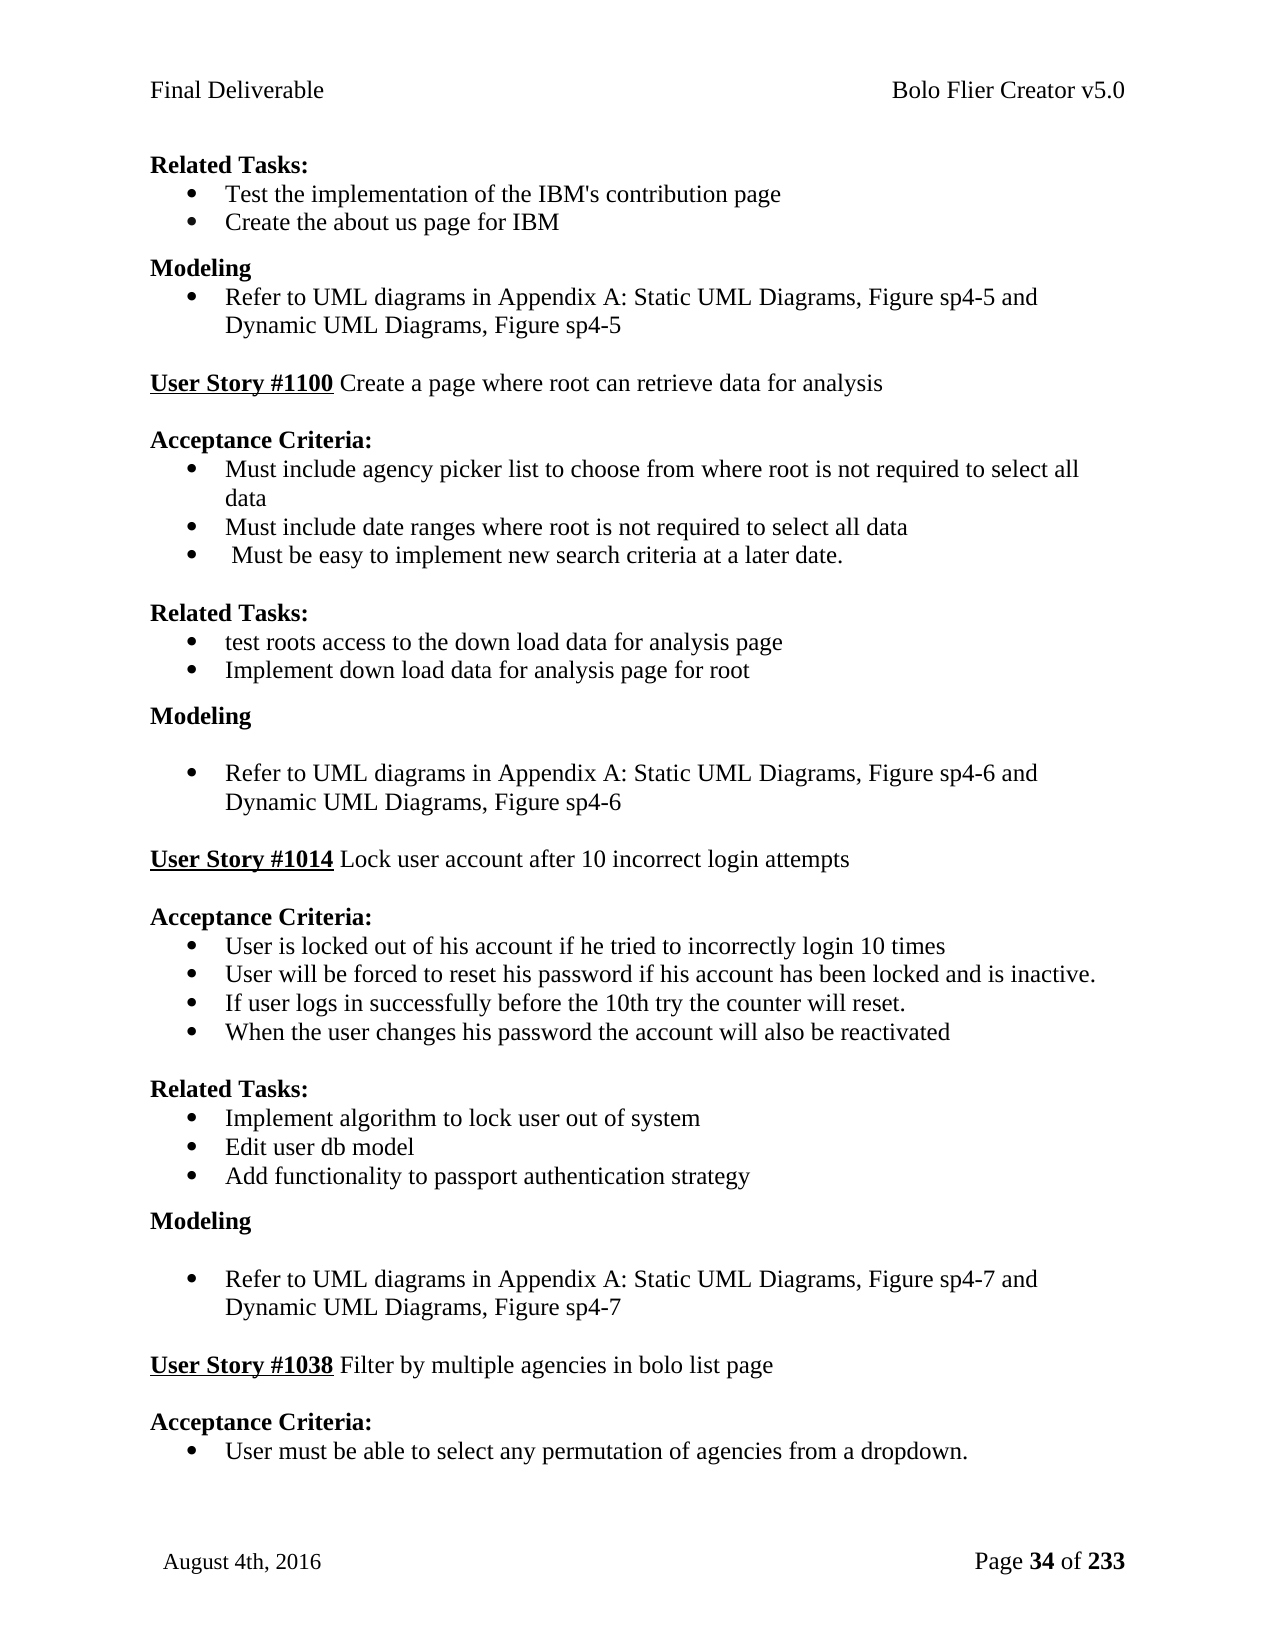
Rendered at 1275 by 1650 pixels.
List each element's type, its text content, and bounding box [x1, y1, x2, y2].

text Acceptance Criteria: [150, 1407, 1125, 1436]
list Refer to UML diagrams in Appendix A: Static UML Diagrams, Figure sp4-7 and Dynamic UML Diagrams, Figure sp4-7 [187, 1264, 1125, 1321]
list Implement down load data for analysis page for root [187, 655, 1125, 684]
list test roots access to the down load data for analysis page [187, 627, 1125, 655]
list Add functionality to passport authentication strategy [187, 1161, 1125, 1189]
list Must include date ranges where root is not required to select all data [187, 512, 1125, 540]
text User Story #1100 Create a page where root can retrieve data for analysis [150, 368, 1125, 397]
list Refer to UML diagrams in Appendix A: Static UML Diagrams, Figure sp4-6 and Dynamic UML Diagrams, Figure sp4-6 [187, 758, 1125, 816]
text Acceptance Criteria: [150, 425, 1125, 454]
list User is locked out of his account if he tried to incorrectly login 10 times [187, 931, 1125, 959]
text Related Tasks: [150, 150, 1125, 179]
text Modeling [150, 1206, 1125, 1235]
list Test the implementation of the IBM's contribution page [187, 179, 1125, 207]
list When the user changes his password the account will also be reactivated [187, 1017, 1125, 1046]
text Modeling [150, 701, 1125, 729]
text User Story #1038 Filter by multiple agencies in bolo list page [150, 1350, 1125, 1379]
list User will be forced to reset his password if his account has been locked and is inactive. [187, 959, 1125, 988]
text Related Tasks: [150, 1074, 1125, 1103]
text Modeling [150, 253, 1125, 282]
text Acceptance Criteria: [150, 902, 1125, 931]
list Create the about us page for IBM [187, 207, 1125, 236]
list Refer to UML diagrams in Appendix A: Static UML Diagrams, Figure sp4-5 and Dynamic UML Diagrams, Figure sp4-5 [187, 282, 1125, 339]
list If user logs in successfully before the 10th try the counter will reset. [187, 988, 1125, 1017]
list User must be able to select any permutation of agencies from a dropdown. [187, 1436, 1125, 1465]
list Must be easy to implement new search criteria at a later date. [187, 540, 1125, 569]
list Edit user db model [187, 1132, 1125, 1161]
list Must include agency picker list to choose from where root is not required to select all data [187, 454, 1125, 512]
list Implement algorithm to lock user out of system [187, 1103, 1125, 1132]
text User Story #1014 Lock user account after 10 incorrect login attempts [150, 844, 1125, 873]
text Related Tasks: [150, 598, 1125, 627]
